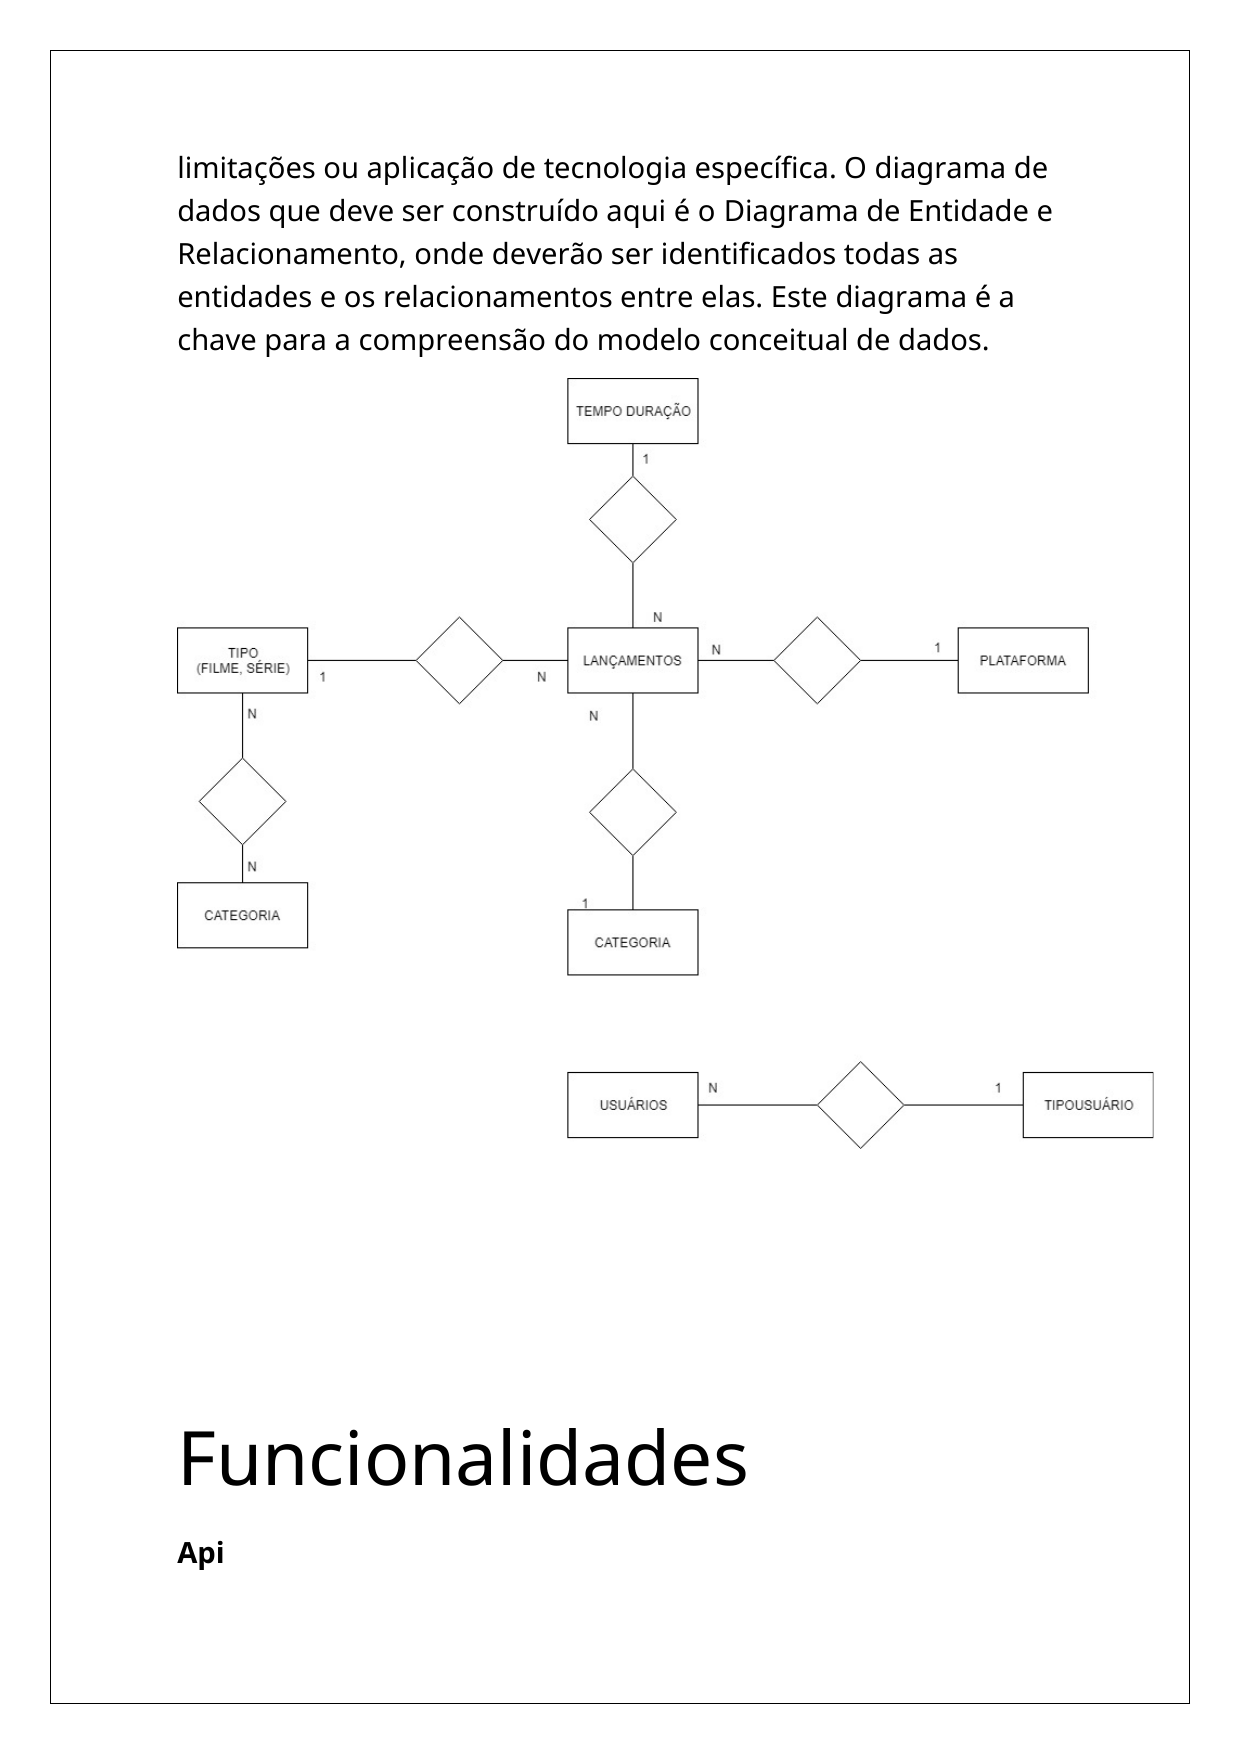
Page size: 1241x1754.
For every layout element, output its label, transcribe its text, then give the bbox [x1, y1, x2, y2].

picture [177, 378, 1154, 1149]
text Api [177, 1533, 1063, 1572]
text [177, 147, 1063, 358]
text Funcionalidades [177, 1406, 1063, 1508]
